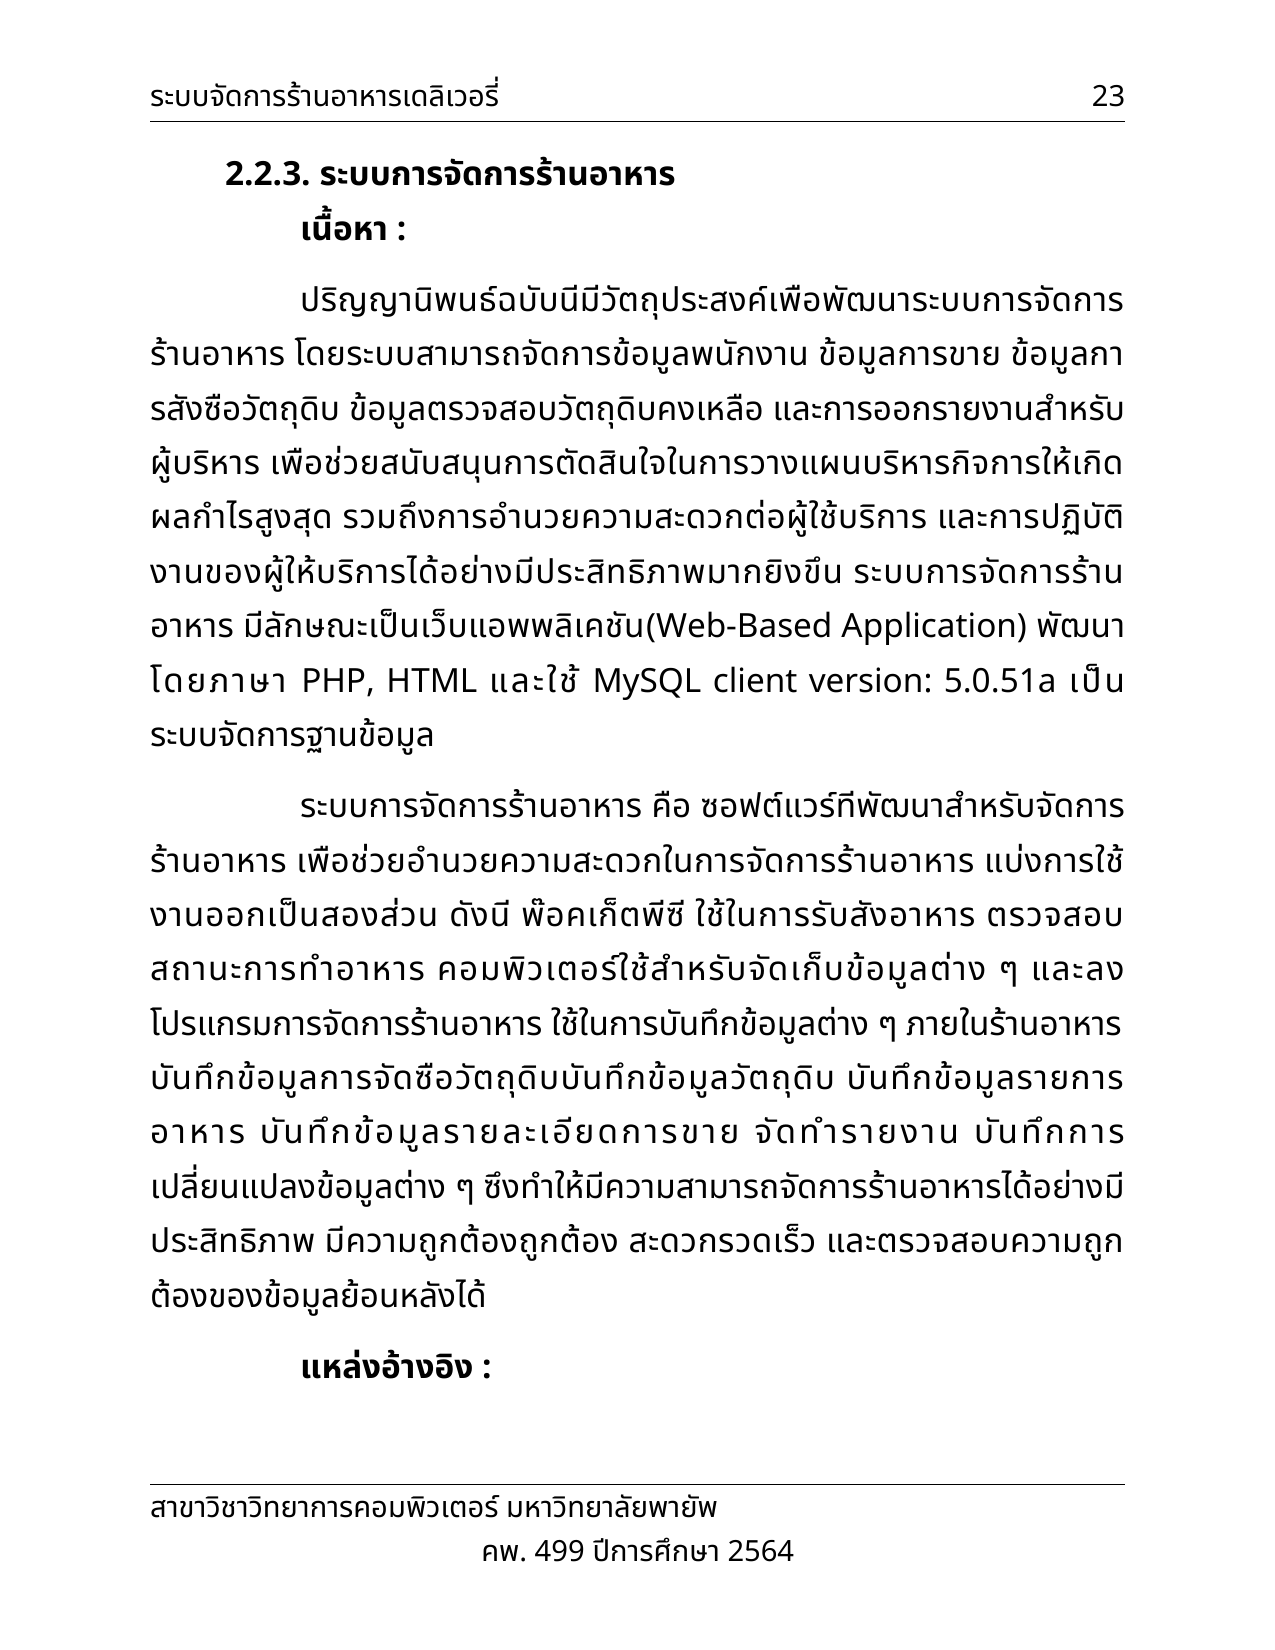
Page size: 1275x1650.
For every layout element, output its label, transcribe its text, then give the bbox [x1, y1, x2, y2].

text ระบบการจัดการร้านอาหาร คือ ซอฟต์แวร์ทีพัฒนาสําหรับจัดการร้านอาหาร เพือช่วยอํานวยความสะดวกในการจัดการร้านอาหาร แบ่งการใช้งานออกเป็นสองส่วน ดังนี พ๊อคเก็ตพีซี ใช้ในการรับสังอาหาร ตรวจสอบสถานะการทําอาหาร คอมพิวเตอร์ใช้สําหรับจัดเก็บข้อมูลต่าง ๆ และลงโปรแกรมการจัดการร้านอาหาร ใช้ในการบันทึกข้อมูลต่าง ๆ ภายในร้านอาหาร บันทึกข้อมูลการจัดซือวัตถุดิบบันทึกข้อมูลวัตถุดิบ บันทึกข้อมูลรายการอาหาร บันทึกข้อมูลรายละเอียดการขาย จัดทํารายงาน บันทึกการเปลี่ยนแปลงข้อมูลต่าง ๆ ซึงทําให้มีความสามารถจัดการร้านอาหารได้อย่างมีประสิทธิภาพ มีความถูกต้องถูกต้อง สะดวกรวดเร็ว และตรวจสอบความถูกต้องของข้อมูลย้อนหลังได้ [150, 782, 1125, 1322]
text ปริญญานิพนธ์ฉบับนีมีวัตถุประสงค์เพือพัฒนาระบบการจัดการร้านอาหาร โดยระบบสามารถจัดการข้อมูลพนักงาน ข้อมูลการขาย ข้อมูลการสังซือวัตถุดิบ ข้อมูลตรวจสอบวัตถุดิบคงเหลือ และการออกรายงานสําหรับผู้บริหาร เพือช่วยสนับสนุนการตัดสินใจในการวางแผนบริหารกิจการให้เกิดผลกําไรสูงสุด รวมถึงการอํานวยความสะดวกต่อผู้ใช้บริการ และการปฏิบัติงานของผู้ให้บริการได้อย่างมีประสิทธิภาพมากยิงขึน ระบบการจัดการร้านอาหาร มีลักษณะเป็นเว็บแอพพลิเคชัน(Web-Based Application) พัฒนาโดยภาษา PHP, HTML และใช้ MySQL client version: 5.0.51a เป็นระบบจัดการฐานข้อมูล [150, 276, 1125, 762]
subtitle ระบบการจัดการร้านอาหาร [150, 150, 1125, 201]
text แหล่งอ้างอิง : [150, 1343, 1125, 1393]
text เนื้อหา : [150, 204, 1125, 255]
